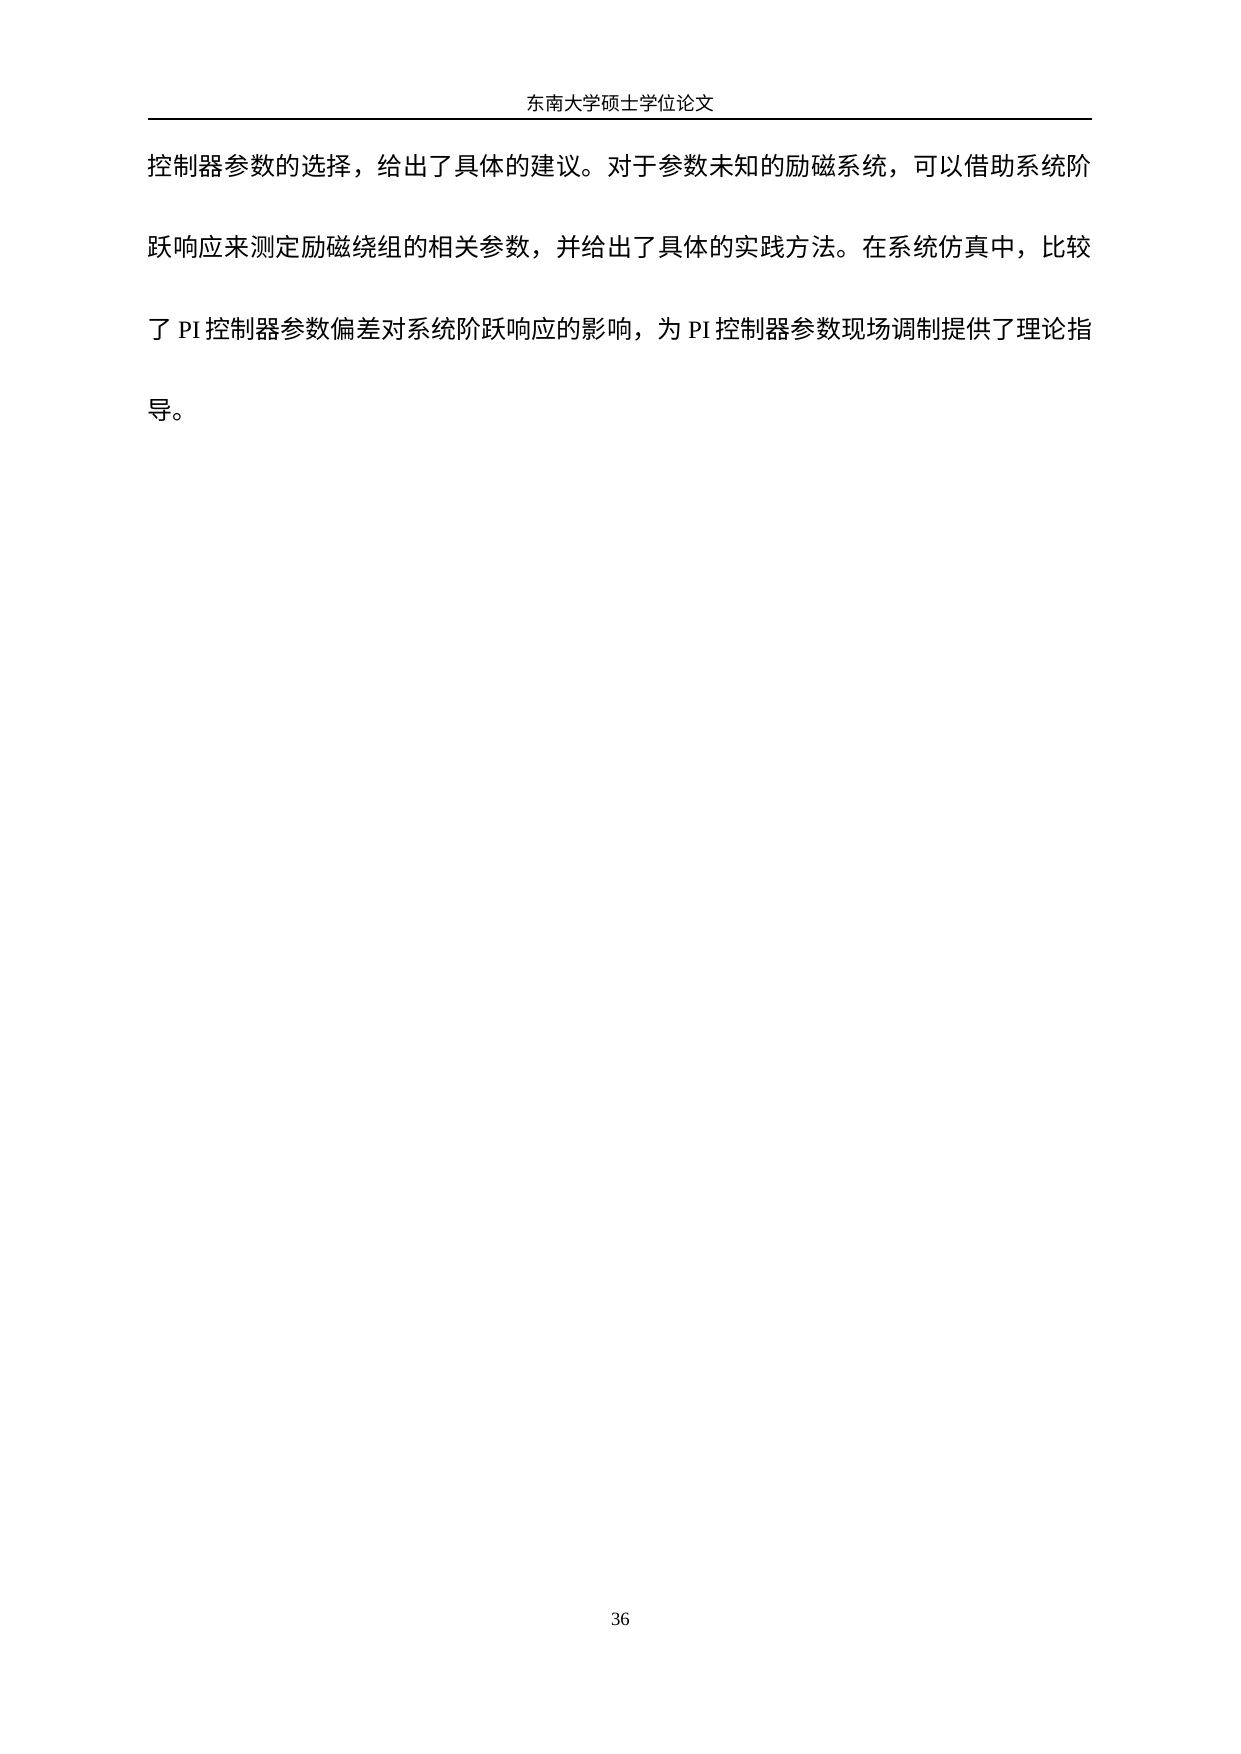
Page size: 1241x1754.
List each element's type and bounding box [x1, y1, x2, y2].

text [148, 132, 1092, 441]
